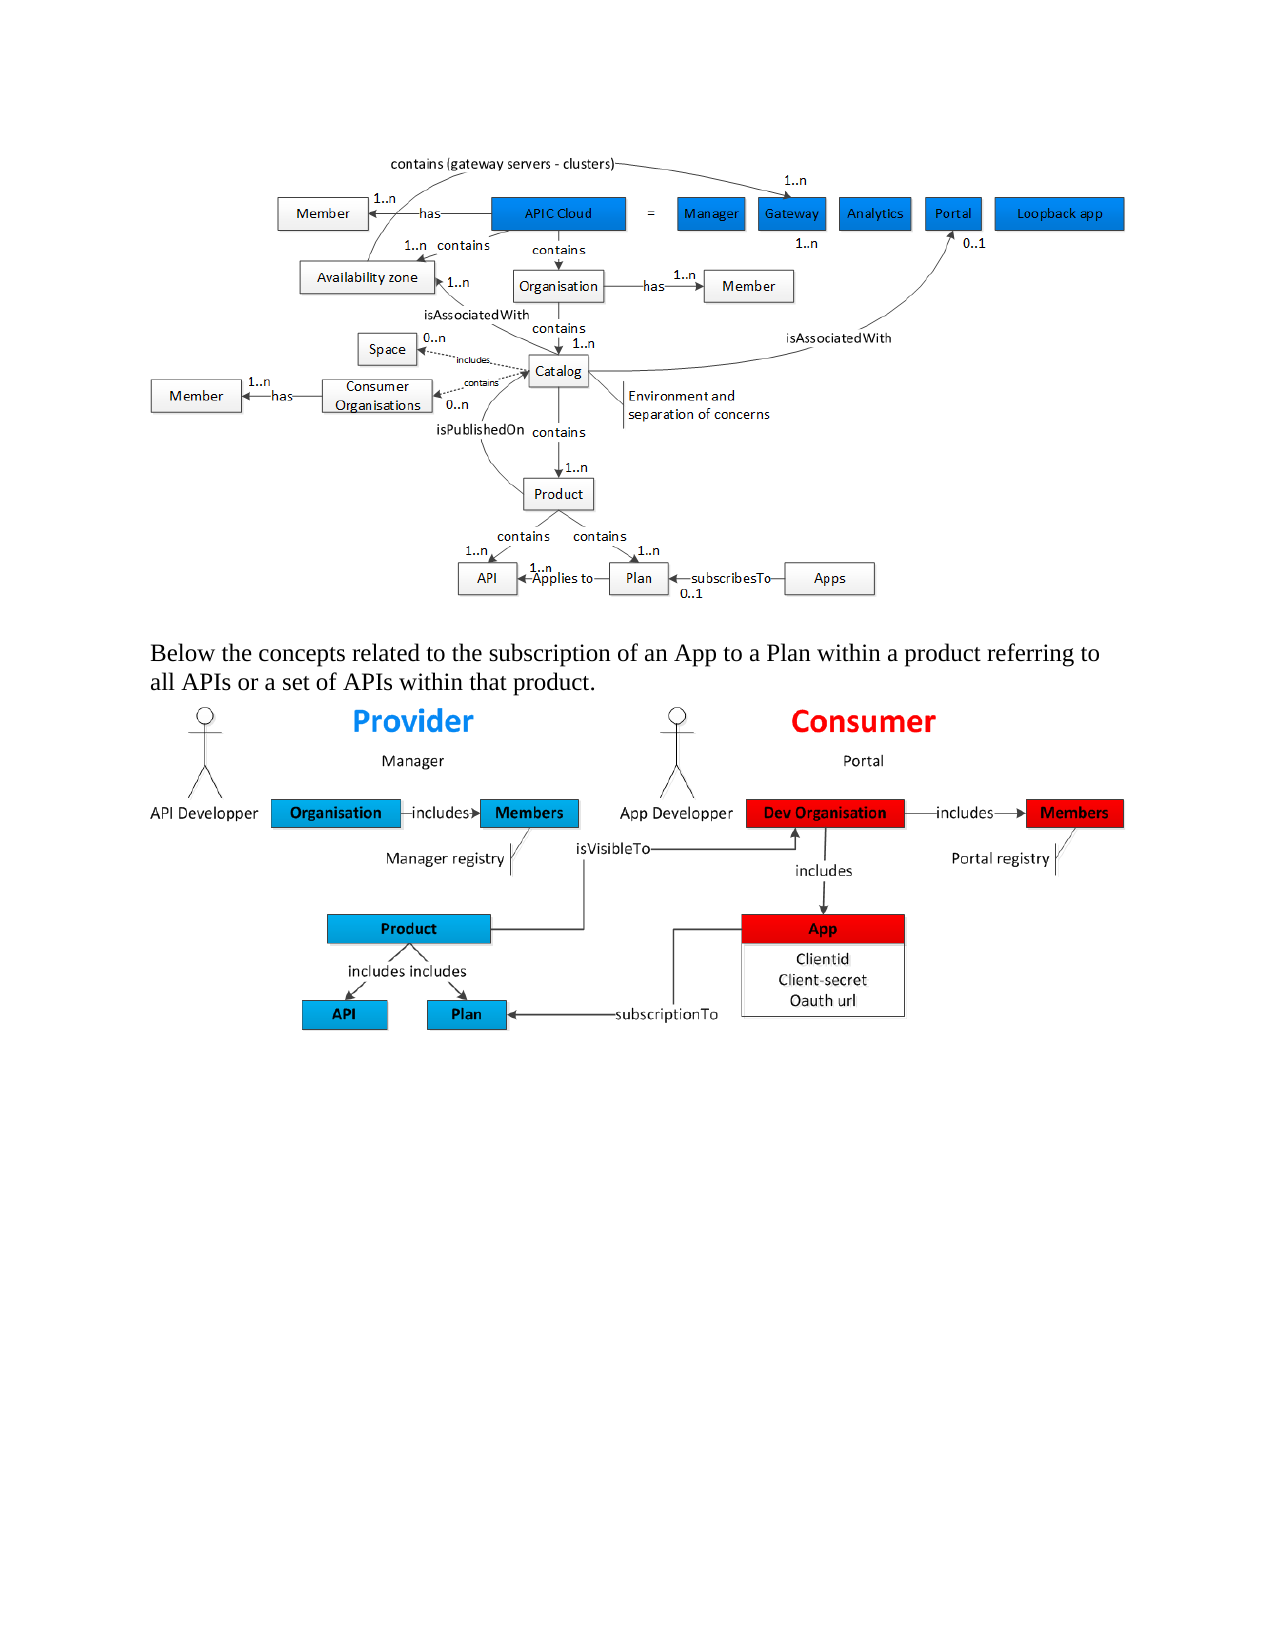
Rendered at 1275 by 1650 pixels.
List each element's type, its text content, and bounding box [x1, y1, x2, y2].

picture [150, 696, 1125, 1031]
text Below the concepts related to the subscription of an App to a Plan within a product referring to all APIs or a set of APIs within that product. [150, 638, 1125, 696]
picture [150, 150, 1125, 610]
